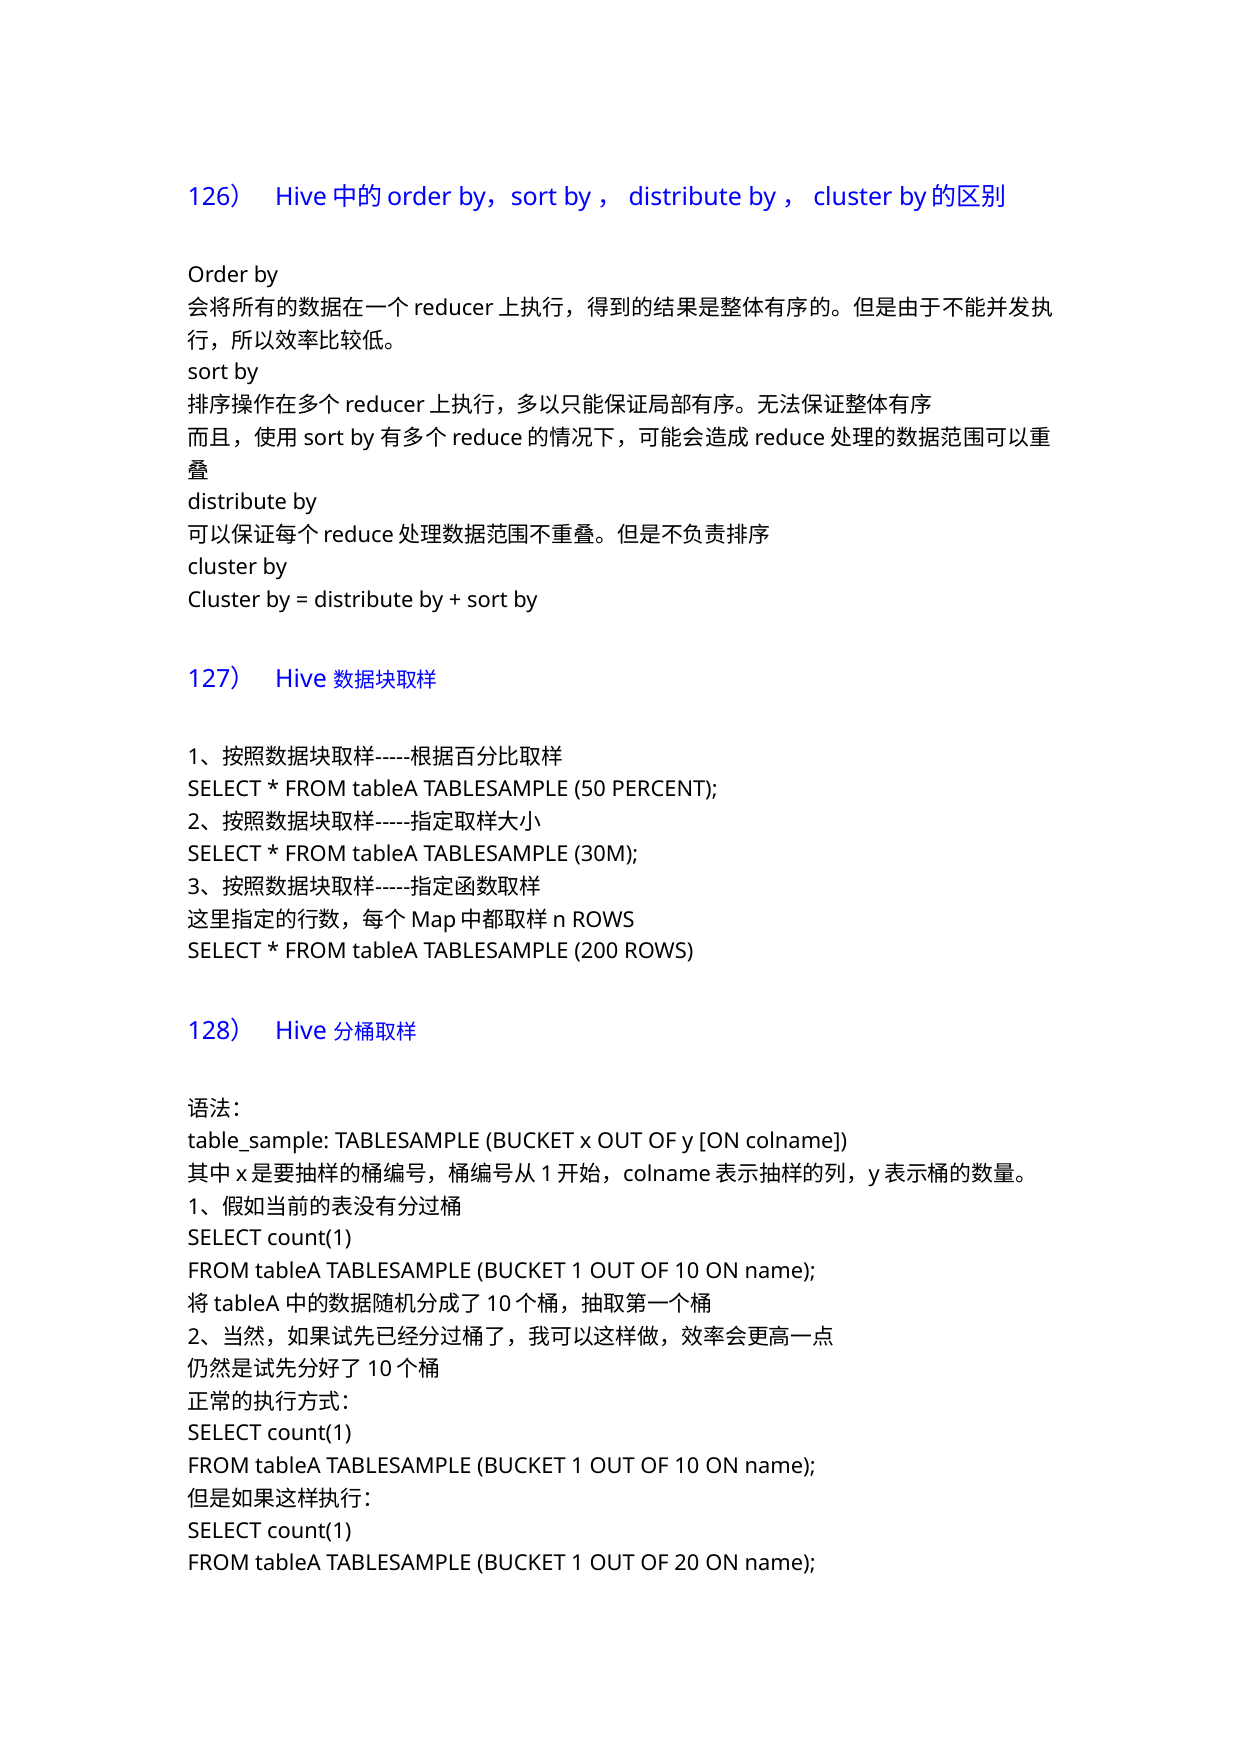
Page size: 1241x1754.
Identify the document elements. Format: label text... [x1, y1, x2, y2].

text distribute by [187, 485, 1053, 517]
text 而且，使用sort by 有多个reduce的情况下，可能会造成reduce处理的数据范围可以重叠 [187, 420, 1053, 485]
text 1、按照数据块取样-----根据百分比取样 [187, 739, 1053, 772]
text Order by [187, 257, 1053, 290]
text FROM tableA TABLESAMPLE (BUCKET 1 OUT OF 20 ON name); [187, 1546, 1053, 1578]
text 语法： [187, 1091, 1053, 1123]
text 3、按照数据块取样-----指定函数取样 [187, 869, 1053, 902]
text sort by [187, 355, 1053, 387]
text 其中x是要抽样的桶编号，桶编号从1开始，colname表示抽样的列，y表示桶的数量。 [187, 1156, 1053, 1188]
text 仍然是试先分好了10个桶 [187, 1351, 1053, 1383]
text FROM tableA TABLESAMPLE (BUCKET 1 OUT OF 10 ON name); [187, 1253, 1053, 1286]
text SELECT * FROM tableA TABLESAMPLE (200 ROWS) [187, 934, 1053, 967]
text cluster by [187, 550, 1053, 582]
text 1、假如当前的表没有分过桶 [187, 1188, 1053, 1221]
text SELECT count(1) [187, 1513, 1053, 1546]
text SELECT * FROM tableA TABLESAMPLE (30M); [187, 837, 1053, 869]
text table_sample: TABLESAMPLE (BUCKET x OUT OF y [ON colname]) [187, 1123, 1053, 1156]
text 将tableA 中的数据随机分成了10个桶，抽取第一个桶 [187, 1286, 1053, 1318]
text 2、当然，如果试先已经分过桶了，我可以这样做，效率会更高一点 [187, 1318, 1053, 1351]
text 但是如果这样执行： [187, 1481, 1053, 1513]
text FROM tableA TABLESAMPLE (BUCKET 1 OUT OF 10 ON name); [187, 1448, 1053, 1481]
text 会将所有的数据在一个reducer上执行，得到的结果是整体有序的。但是由于不能并发执行，所以效率比较低。 [187, 290, 1053, 355]
text 排序操作在多个reducer上执行，多以只能保证局部有序。无法保证整体有序 [187, 387, 1053, 420]
text 可以保证每个reduce处理数据范围不重叠。但是不负责排序 [187, 517, 1053, 550]
text Hive中的order by，sort by ， distribute by ， cluster by的区别 [187, 162, 1053, 227]
text 这里指定的行数，每个Map中都取样n ROWS [187, 902, 1053, 934]
text Hive 数据块取样 [187, 644, 1053, 709]
text SELECT count(1) [187, 1221, 1053, 1253]
text Hive 分桶取样 [187, 996, 1053, 1061]
text SELECT * FROM tableA TABLESAMPLE (50 PERCENT); [187, 772, 1053, 804]
text 2、按照数据块取样-----指定取样大小 [187, 804, 1053, 837]
text Cluster by = distribute by + sort by [187, 582, 1053, 615]
text SELECT count(1) [187, 1416, 1053, 1448]
text 正常的执行方式： [187, 1383, 1053, 1416]
